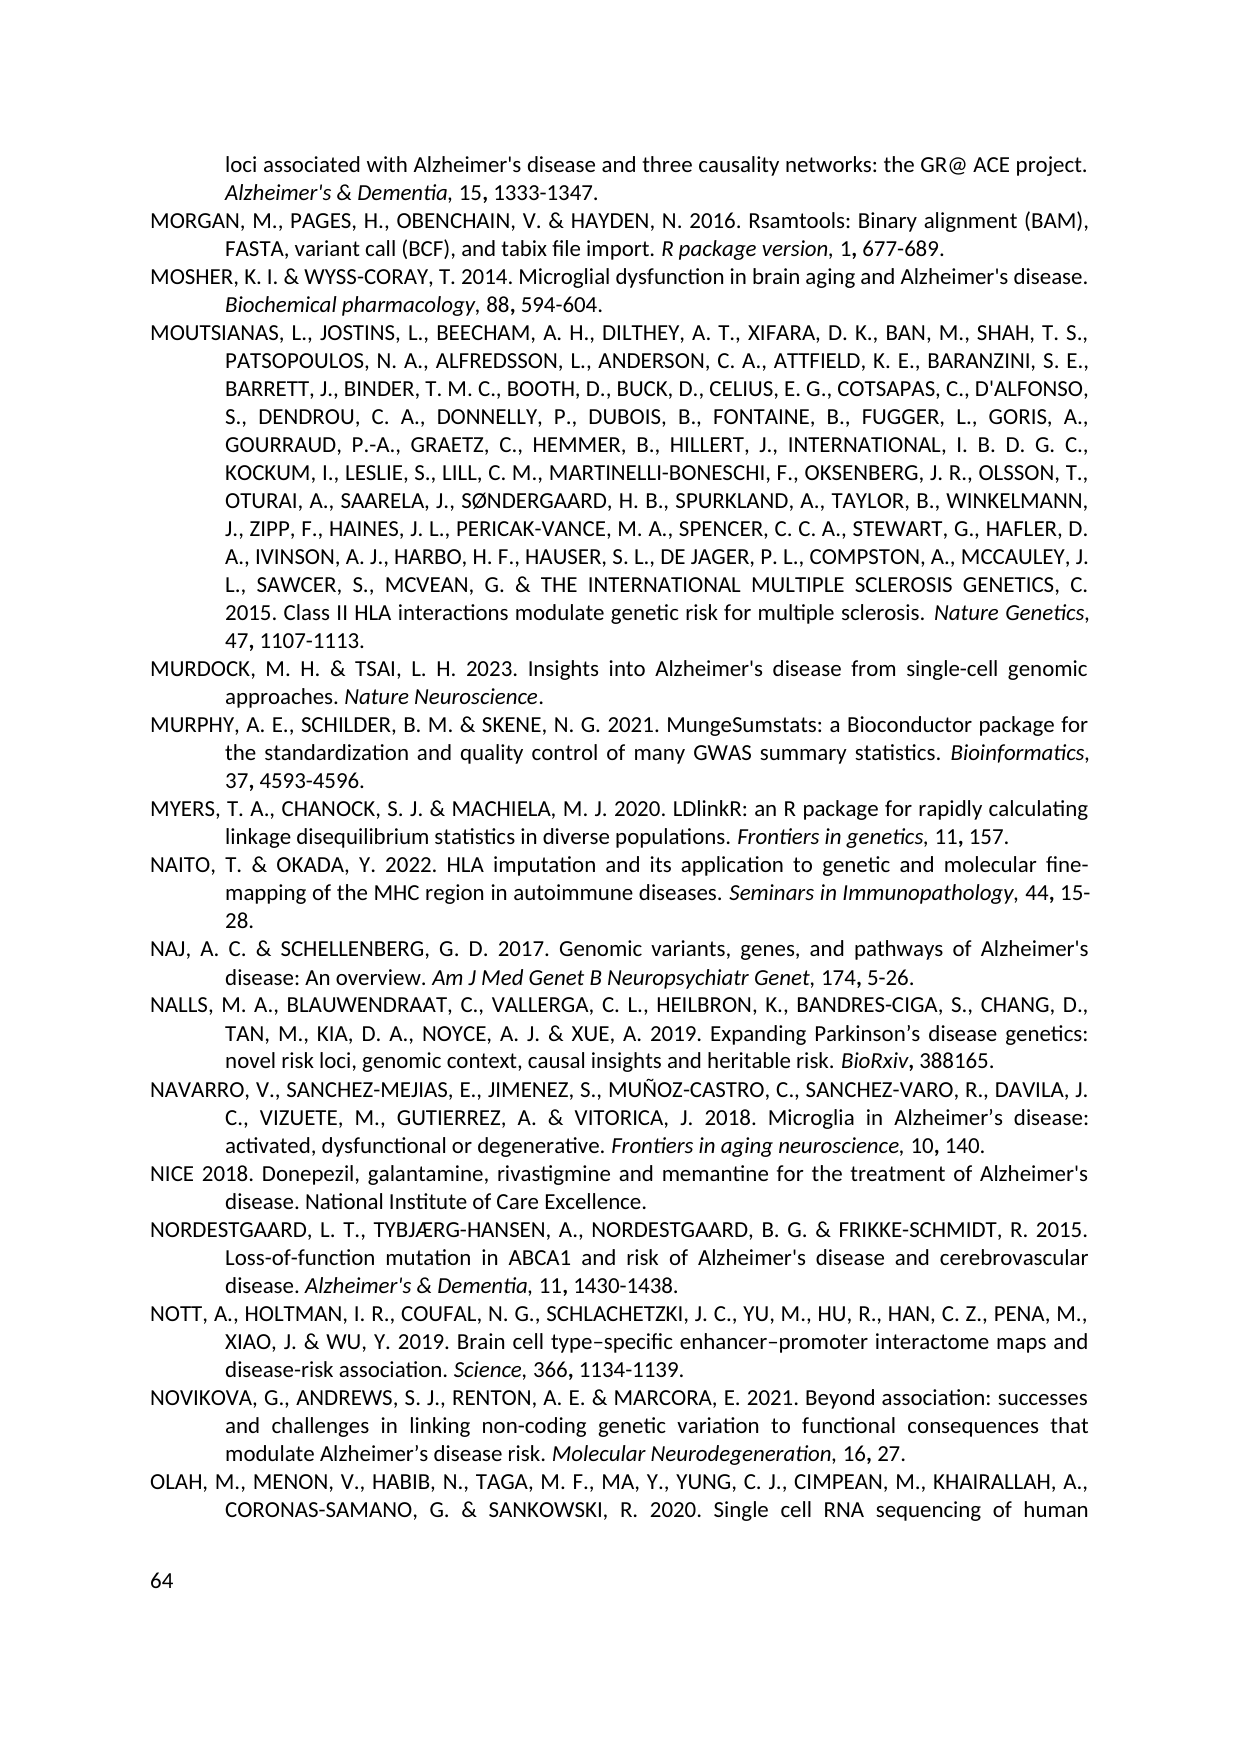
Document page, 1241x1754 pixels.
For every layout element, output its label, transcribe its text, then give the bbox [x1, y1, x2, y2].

text MOSHER, K. I. & WYSS-CORAY, T. 2014. Microglial dysfunction in brain aging and Alzheimer's disease. Biochemical pharmacology, 88, 594-604. [150, 262, 1090, 318]
text MORGAN, M., PAGES, H., OBENCHAIN, V. & HAYDEN, N. 2016. Rsamtools: Binary alignment (BAM), FASTA, variant call (BCF), and tabix file import. R package version, 1, 677-689. [150, 206, 1090, 262]
text NAVARRO, V., SANCHEZ-MEJIAS, E., JIMENEZ, S., MUÑOZ-CASTRO, C., SANCHEZ-VARO, R., DAVILA, J. C., VIZUETE, M., GUTIERREZ, A. & VITORICA, J. 2018. Microglia in Alzheimer’s disease: activated, dysfunctional or degenerative. Frontiers in aging neuroscience, 10, 140. [150, 1075, 1090, 1159]
text NOTT, A., HOLTMAN, I. R., COUFAL, N. G., SCHLACHETZKI, J. C., YU, M., HU, R., HAN, C. Z., PENA, M., XIAO, J. & WU, Y. 2019. Brain cell type–specific enhancer–promoter interactome maps and disease-risk association. Science, 366, 1134-1139. [150, 1299, 1090, 1383]
text MURPHY, A. E., SCHILDER, B. M. & SKENE, N. G. 2021. MungeSumstats: a Bioconductor package for the standardization and quality control of many GWAS summary statistics. Bioinformatics, 37, 4593-4596. [150, 710, 1090, 794]
text NAITO, T. & OKADA, Y. 2022. HLA imputation and its application to genetic and molecular fine-mapping of the MHC region in autoimmune diseases. Seminars in Immunopathology, 44, 15-28. [150, 851, 1090, 934]
text MOUTSIANAS, L., JOSTINS, L., BEECHAM, A. H., DILTHEY, A. T., XIFARA, D. K., BAN, M., SHAH, T. S., PATSOPOULOS, N. A., ALFREDSSON, L., ANDERSON, C. A., ATTFIELD, K. E., BARANZINI, S. E., BARRETT, J., BINDER, T. M. C., BOOTH, D., BUCK, D., CELIUS, E. G., COTSAPAS, C., D'ALFONSO, S., DENDROU, C. A., DONNELLY, P., DUBOIS, B., FONTAINE, B., FUGGER, L., GORIS, A., GOURRAUD, P.-A., GRAETZ, C., HEMMER, B., HILLERT, J., INTERNATIONAL, I. B. D. G. C., KOCKUM, I., LESLIE, S., LILL, C. M., MARTINELLI-BONESCHI, F., OKSENBERG, J. R., OLSSON, T., OTURAI, A., SAARELA, J., SØNDERGAARD, H. B., SPURKLAND, A., TAYLOR, B., WINKELMANN, J., ZIPP, F., HAINES, J. L., PERICAK-VANCE, M. A., SPENCER, C. C. A., STEWART, G., HAFLER, D. A., IVINSON, A. J., HARBO, H. F., HAUSER, S. L., DE JAGER, P. L., COMPSTON, A., MCCAULEY, J. L., SAWCER, S., MCVEAN, G. & THE INTERNATIONAL MULTIPLE SCLEROSIS GENETICS, C. 2015. Class II HLA interactions modulate genetic risk for multiple sclerosis. Nature Genetics, 47, 1107-1113. [150, 318, 1090, 654]
text NORDESTGAARD, L. T., TYBJÆRG-HANSEN, A., NORDESTGAARD, B. G. & FRIKKE-SCHMIDT, R. 2015. Loss-of-function mutation in ABCA1 and risk of Alzheimer's disease and cerebrovascular disease. Alzheimer's & Dementia, 11, 1430-1438. [150, 1215, 1090, 1299]
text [150, 150, 1090, 206]
text NALLS, M. A., BLAUWENDRAAT, C., VALLERGA, C. L., HEILBRON, K., BANDRES-CIGA, S., CHANG, D., TAN, M., KIA, D. A., NOYCE, A. J. & XUE, A. 2019. Expanding Parkinson’s disease genetics: novel risk loci, genomic context, causal insights and heritable risk. BioRxiv, 388165. [150, 991, 1090, 1075]
text MURDOCK, M. H. & TSAI, L. H. 2023. Insights into Alzheimer's disease from single-cell genomic approaches. Nature Neuroscience. [150, 654, 1090, 710]
text MYERS, T. A., CHANOCK, S. J. & MACHIELA, M. J. 2020. LDlinkR: an R package for rapidly calculating linkage disequilibrium statistics in diverse populations. Frontiers in genetics, 11, 157. [150, 794, 1090, 851]
text NAJ, A. C. & SCHELLENBERG, G. D. 2017. Genomic variants, genes, and pathways of Alzheimer's disease: An overview. Am J Med Genet B Neuropsychiatr Genet, 174, 5-26. [150, 934, 1090, 991]
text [150, 1467, 1090, 1523]
text NICE 2018. Donepezil, galantamine, rivastigmine and memantine for the treatment of Alzheimer's disease. National Institute of Care Excellence. [150, 1159, 1090, 1215]
text NOVIKOVA, G., ANDREWS, S. J., RENTON, A. E. & MARCORA, E. 2021. Beyond association: successes and challenges in linking non-coding genetic variation to functional consequences that modulate Alzheimer’s disease risk. Molecular Neurodegeneration, 16, 27. [150, 1383, 1090, 1467]
